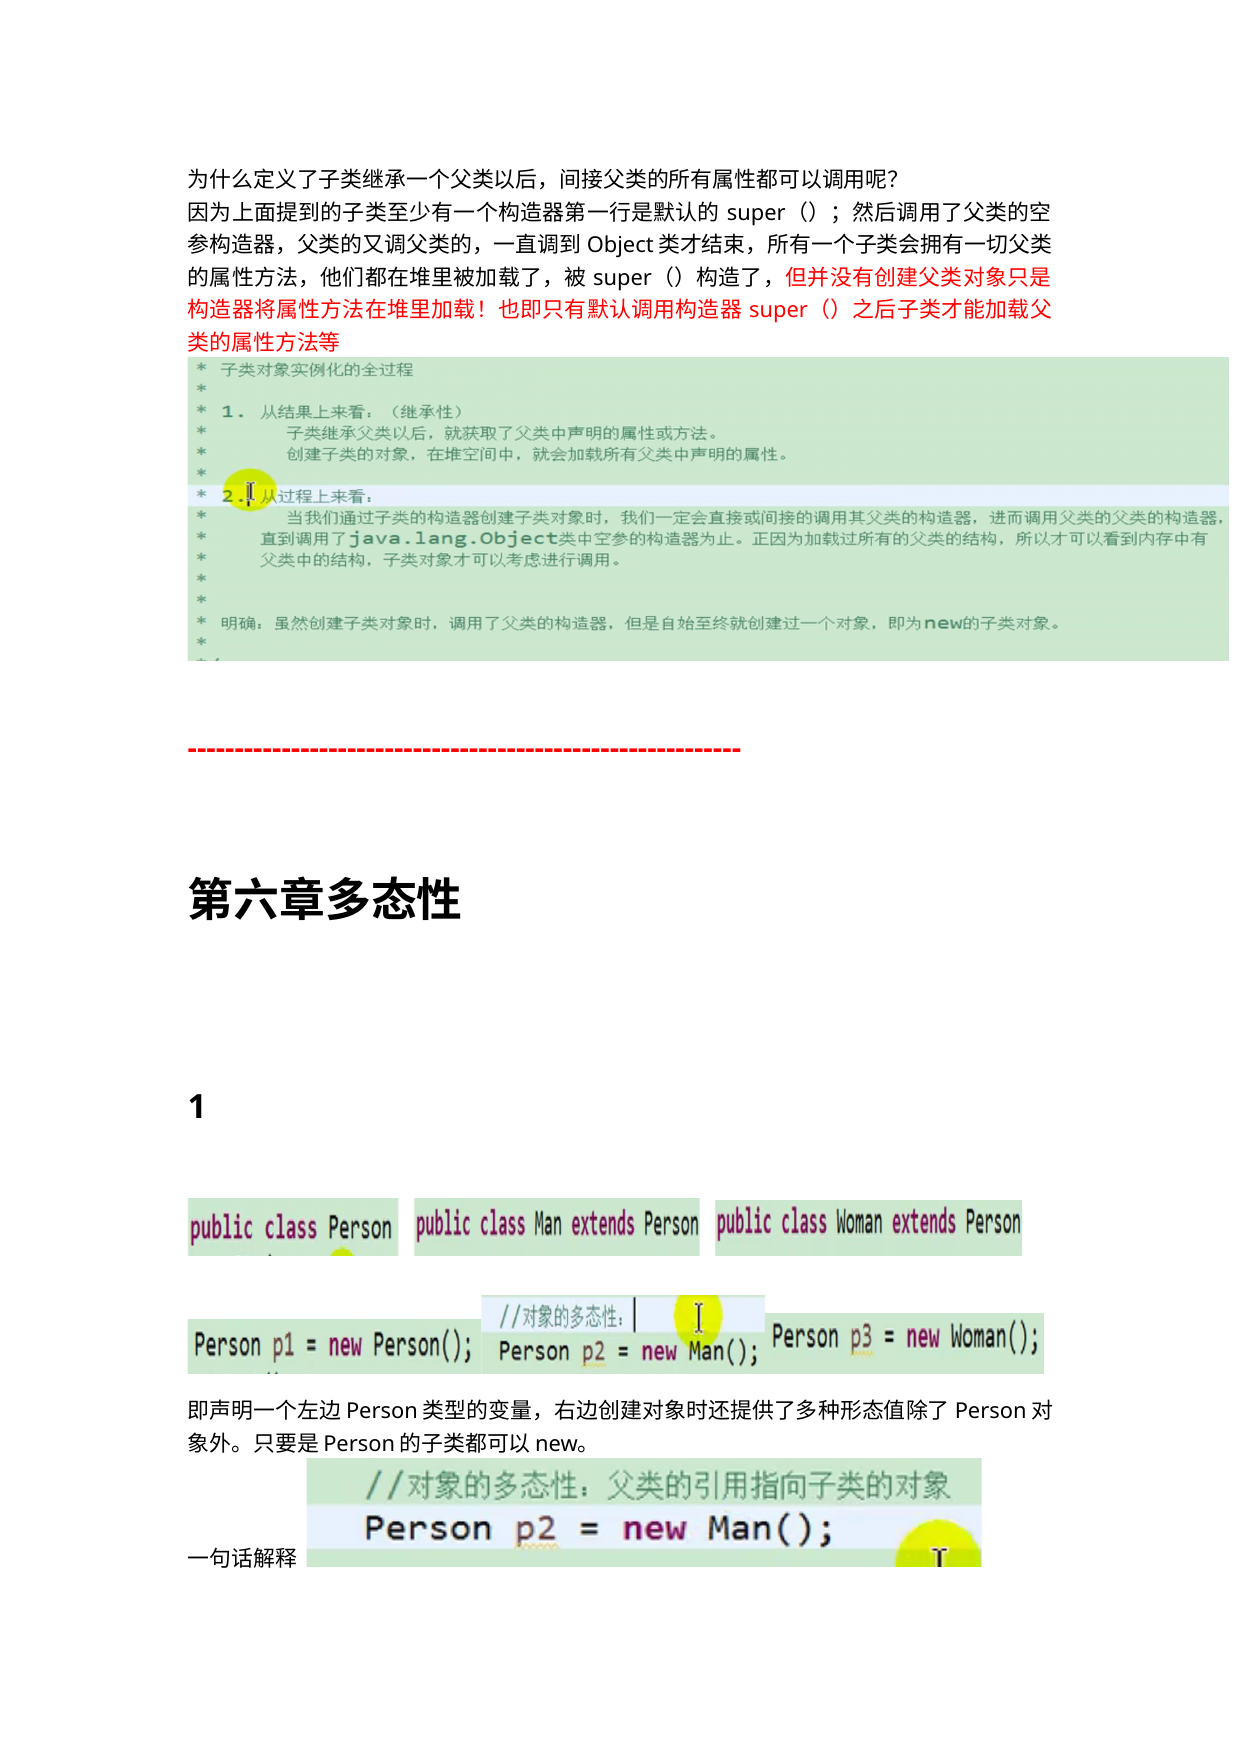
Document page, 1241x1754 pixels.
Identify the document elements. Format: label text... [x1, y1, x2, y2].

picture [714, 1200, 1023, 1256]
text 即声明一个左边Person类型的变量，右边创建对象时还提供了多种形态值除了Person对象外。只要是Person的子类都可以new。 [187, 1393, 1053, 1458]
text 为什么定义了子类继承一个父类以后，间接父类的所有属性都可以调用呢？ [187, 162, 1053, 194]
text 因为上面提到的子类至少有一个构造器第一行是默认的super（）；然后调用了父类的空参构造器，父类的又调父类的，一直调到Object类才结束，所有一个子类会拥有一切父类的属性方法，他们都在堆里被加载了，被super（）构造了，但并没有创建父类对象只是构造器将属性方法在堆里加载！也即只有默认调用构造器super（）之后子类才能加载父类的属性方法等 [187, 194, 1053, 357]
text ----------------------------------------------------------- [187, 714, 1053, 779]
picture [413, 1198, 700, 1256]
picture [187, 357, 1230, 661]
picture [187, 1295, 1044, 1374]
picture [306, 1458, 982, 1567]
subtitle 第六章多态性 [187, 847, 1053, 945]
subtitle 1 [187, 1073, 1053, 1138]
picture [187, 1198, 399, 1256]
